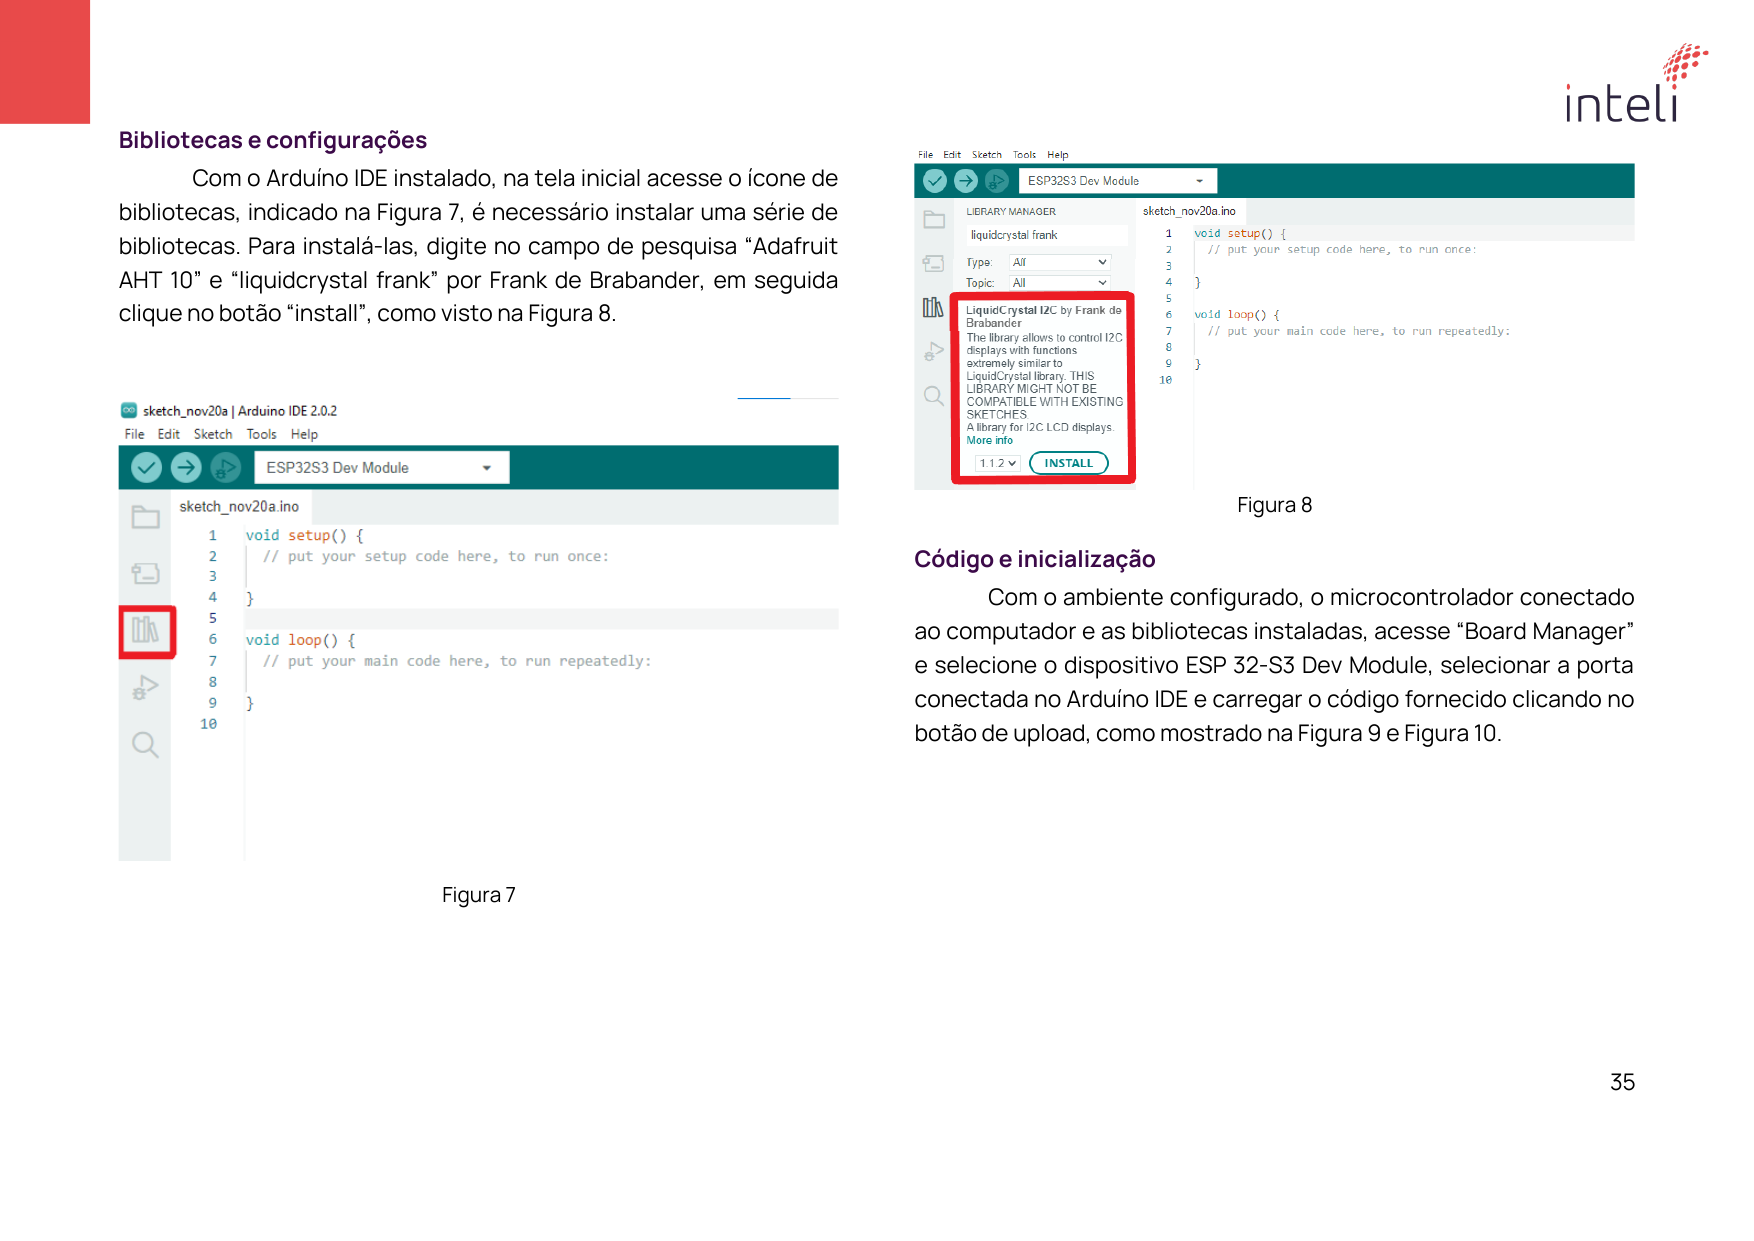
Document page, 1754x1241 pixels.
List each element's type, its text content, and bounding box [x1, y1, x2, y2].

picture [0, 0, 91, 124]
picture [118, 398, 839, 861]
picture [1566, 43, 1709, 122]
subtitle Bibliotecas e configurações [118, 124, 839, 155]
text Com o Arduíno IDE instalado, na tela inicial acesse o ícone de bibliotecas, indicado na Figura 7, é necessário instalar uma série de bibliotecas. Para instalá-las, digite no campo de pesquisa “Adafruit AHT 10” e “liquidcrystal frank” por Frank de Brabander, em seguida clique no botão “install”, como visto na Figura 8. [118, 162, 839, 329]
picture [914, 146, 1635, 490]
text Figura 7 [118, 880, 839, 908]
text Figura 8 [914, 490, 1636, 518]
subtitle Código e inicialização [914, 543, 1636, 575]
text Com o ambiente configurado, o microcontrolador conectado ao computador e as bibliotecas instaladas, acesse “Board Manager” e selecione o dispositivo ESP 32-S3 Dev Module, selecionar a porta conectada no Arduíno IDE e carregar o código fornecido clicando no botão de upload, como mostrado na Figura 9 e Figura 10. [914, 581, 1636, 748]
